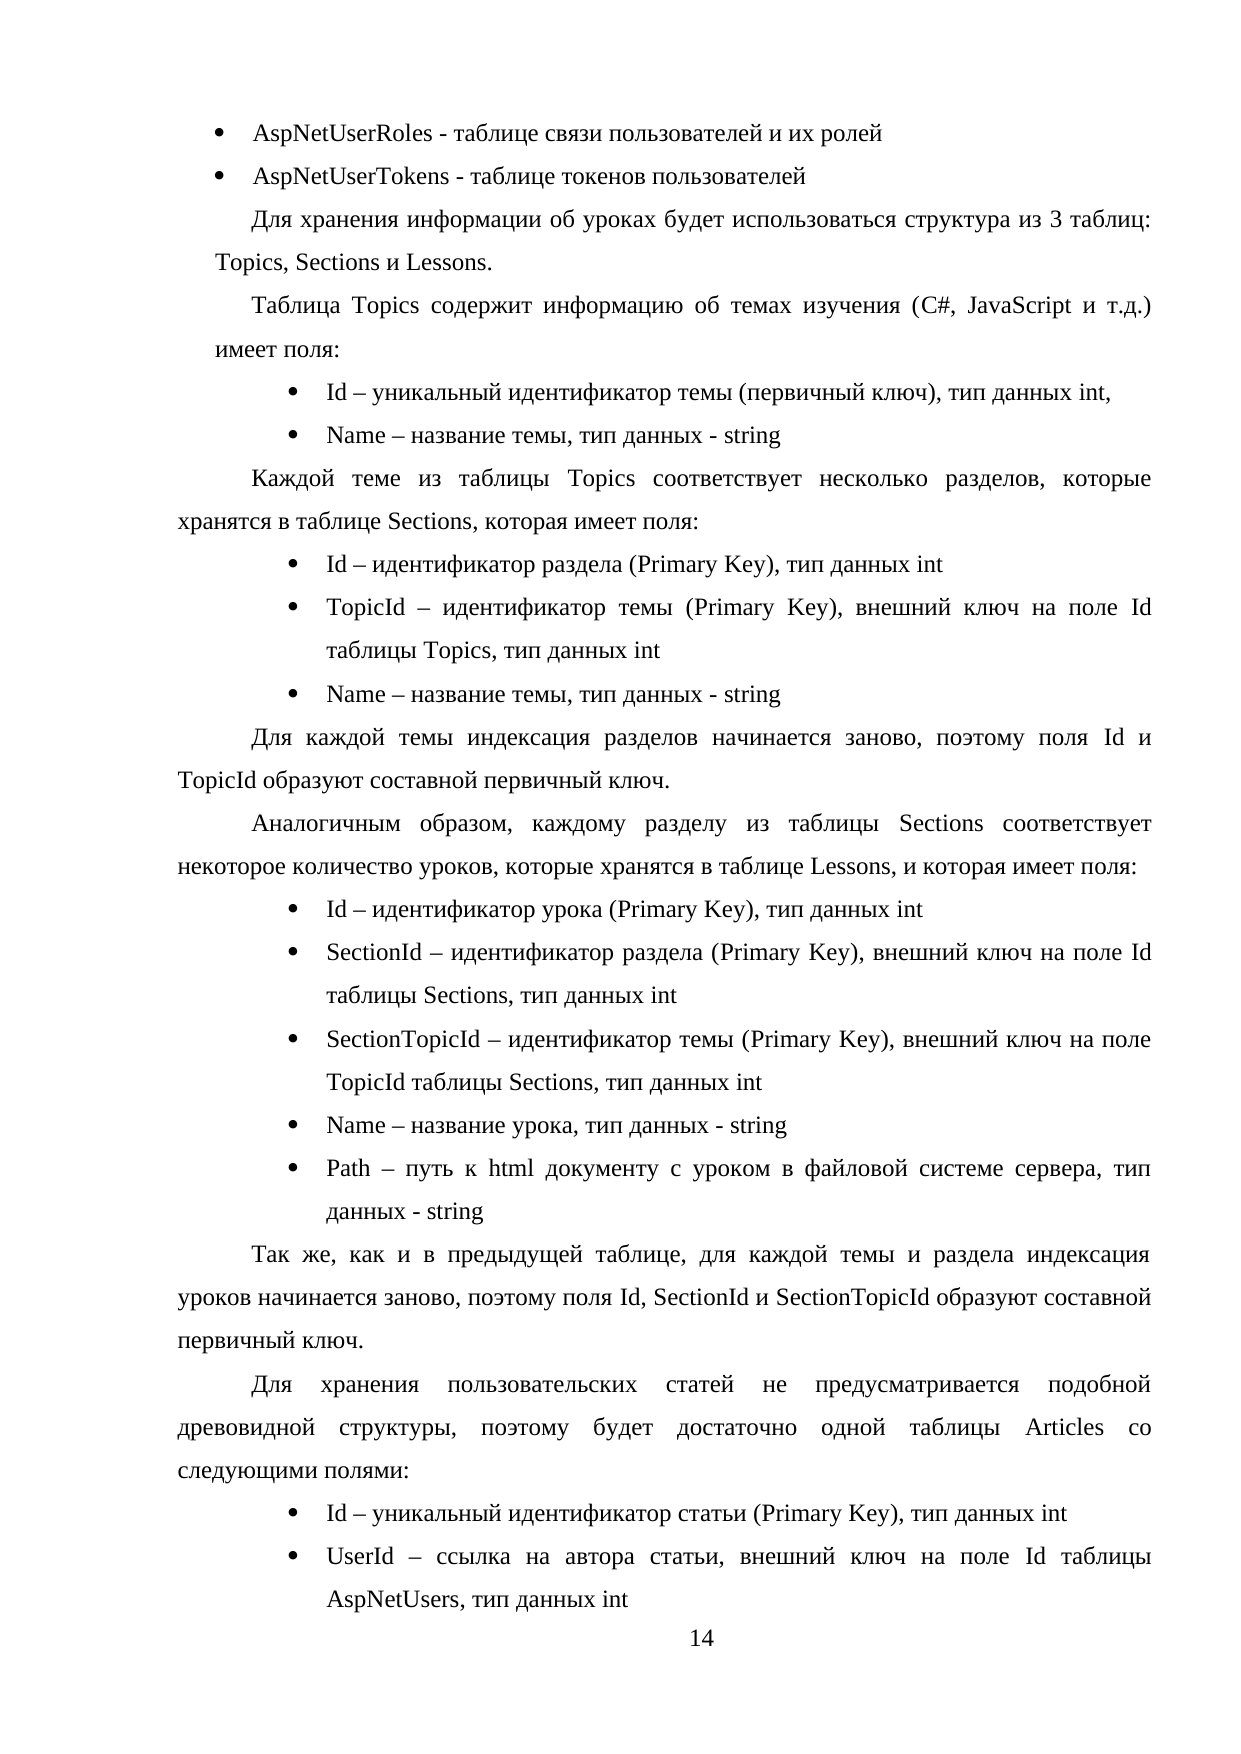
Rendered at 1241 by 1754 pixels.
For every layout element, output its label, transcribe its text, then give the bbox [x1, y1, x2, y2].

list Id – идентификатор урока (Primary Key), тип данных int [288, 894, 1152, 923]
text Для хранения информации об уроках будет использоваться структура из 3 таблиц: Topics, Sections и Lessons. [215, 204, 1152, 276]
list AspNetUserRoles - таблице связи пользователей и их ролей [215, 118, 1152, 147]
list Name – название урока, тип данных - string [288, 1110, 1152, 1139]
list SectionId – идентификатор раздела (Primary Key), внешний ключ на поле Id таблицы Sections, тип данных int [288, 937, 1152, 1009]
list Name – название темы, тип данных - string [288, 679, 1152, 707]
text Аналогичным образом, каждому разделу из таблицы Sections соответствует некоторое количество уроков, которые хранятся в таблице Lessons, и которая имеет поля: [177, 808, 1152, 880]
list UserId – ссылка на автора статьи, внешний ключ на поле Id таблицы AspNetUsers, тип данных int [288, 1541, 1152, 1613]
list Id – уникальный идентификатор статьи (Primary Key), тип данных int [288, 1498, 1152, 1527]
text Так же, как и в предыдущей таблице, для каждой темы и раздела индексация уроков начинается заново, поэтому поля Id, SectionId и SectionTopicId образуют составной первичный ключ. [177, 1239, 1152, 1354]
list Id – идентификатор раздела (Primary Key), тип данных int [288, 549, 1152, 578]
list Id – уникальный идентификатор темы (первичный ключ), тип данных int, [288, 377, 1152, 406]
list AspNetUserTokens - таблице токенов пользователей [215, 161, 1152, 190]
text Для хранения пользовательских статей не предусматривается подобной древовидной структуры, поэтому будет достаточно одной таблицы Articles со следующими полями: [177, 1369, 1152, 1484]
list Path – путь к html документу с уроком в файловой системе сервера, тип данных - string [288, 1153, 1152, 1225]
list TopicId – идентификатор темы (Primary Key), внешний ключ на поле Id таблицы Topics, тип данных int [288, 592, 1152, 664]
list Name – название темы, тип данных - string [288, 420, 1152, 449]
text Для каждой темы индексация разделов начинается заново, поэтому поля Id и TopicId образуют составной первичный ключ. [177, 722, 1152, 794]
text Каждой теме из таблицы Topics соответствует несколько разделов, которые хранятся в таблице Sections, которая имеет поля: [177, 463, 1152, 535]
list SectionTopicId – идентификатор темы (Primary Key), внешний ключ на поле TopicId таблицы Sections, тип данных int [288, 1024, 1152, 1096]
text Таблица Topics содержит информацию об темах изучения (C#, JavaScript и т.д.) имеет поля: [215, 291, 1152, 362]
